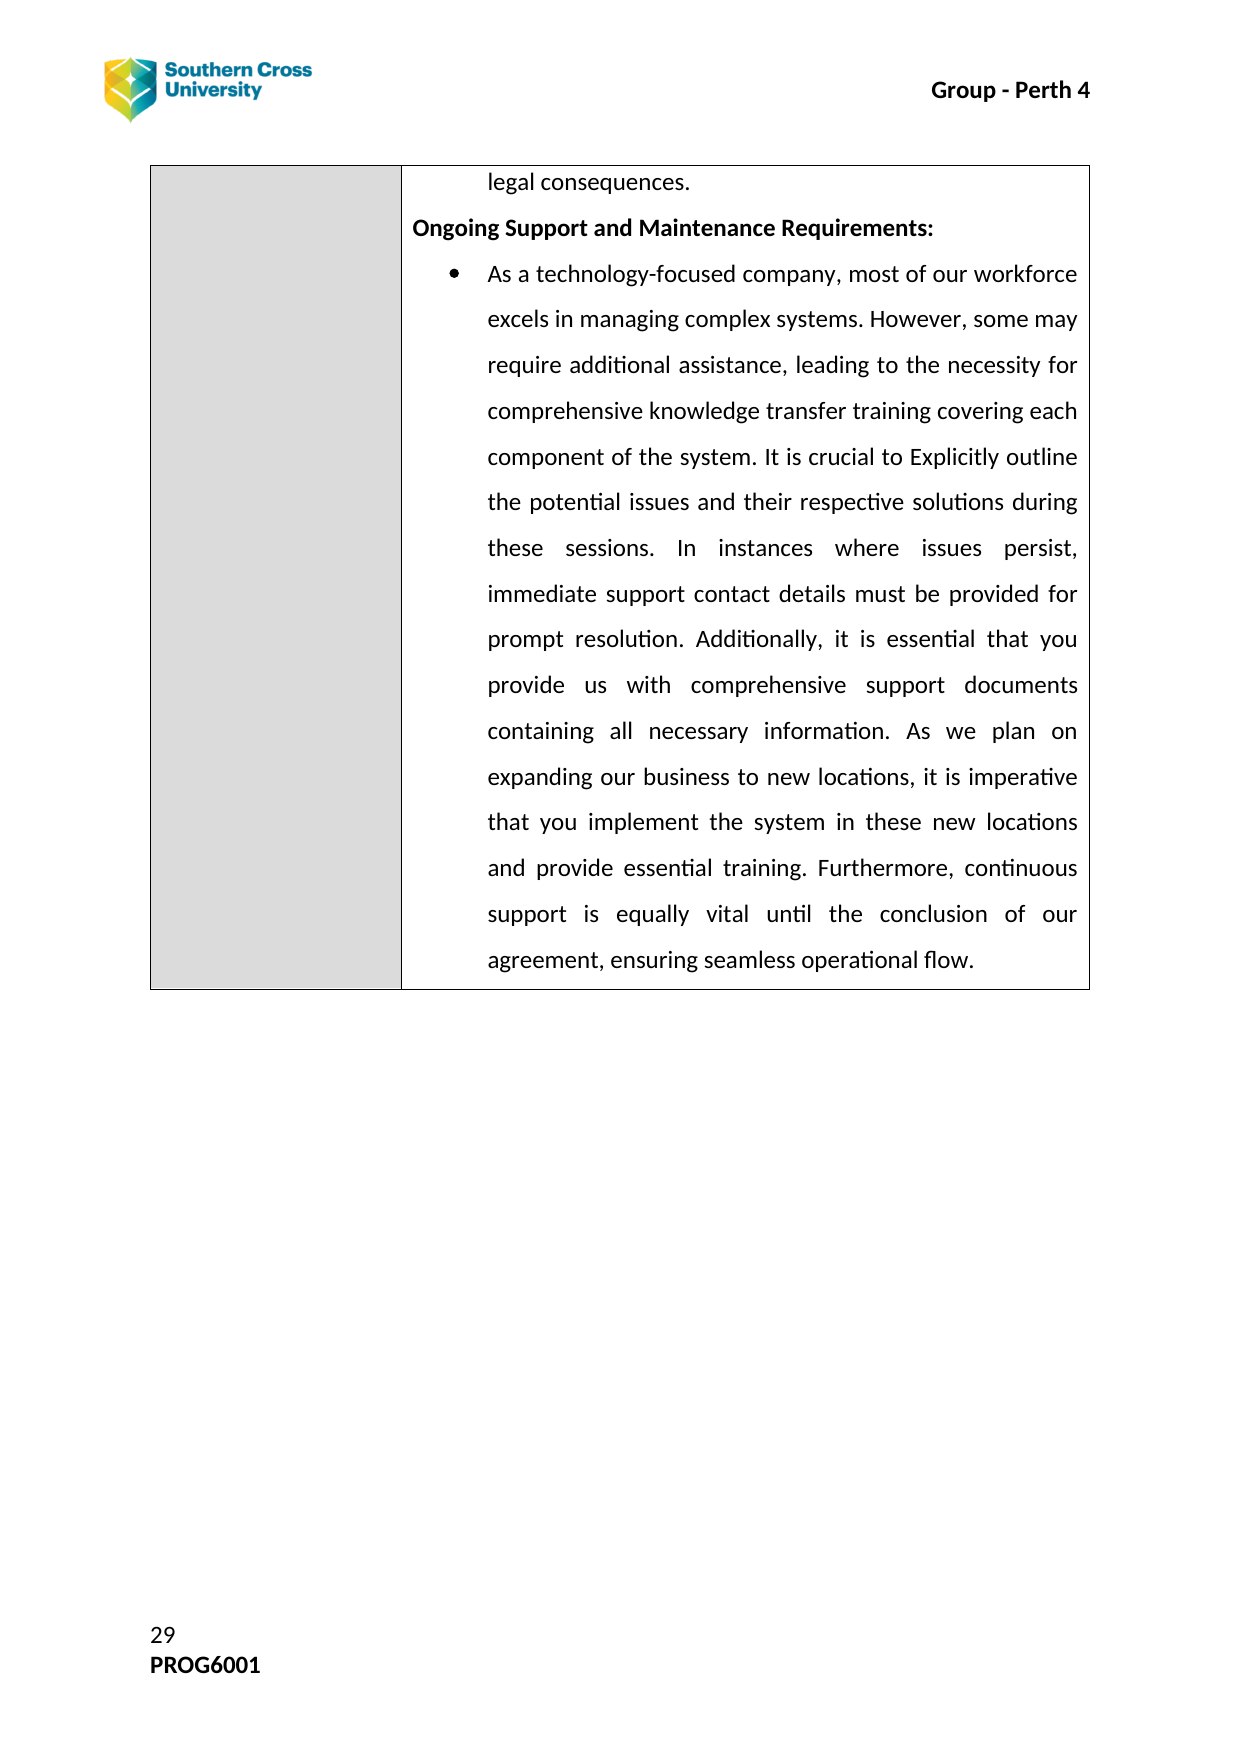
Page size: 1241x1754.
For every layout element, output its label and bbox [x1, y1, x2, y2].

table_cell [151, 166, 401, 988]
picture [98, 54, 326, 129]
table_cell [402, 166, 1089, 988]
